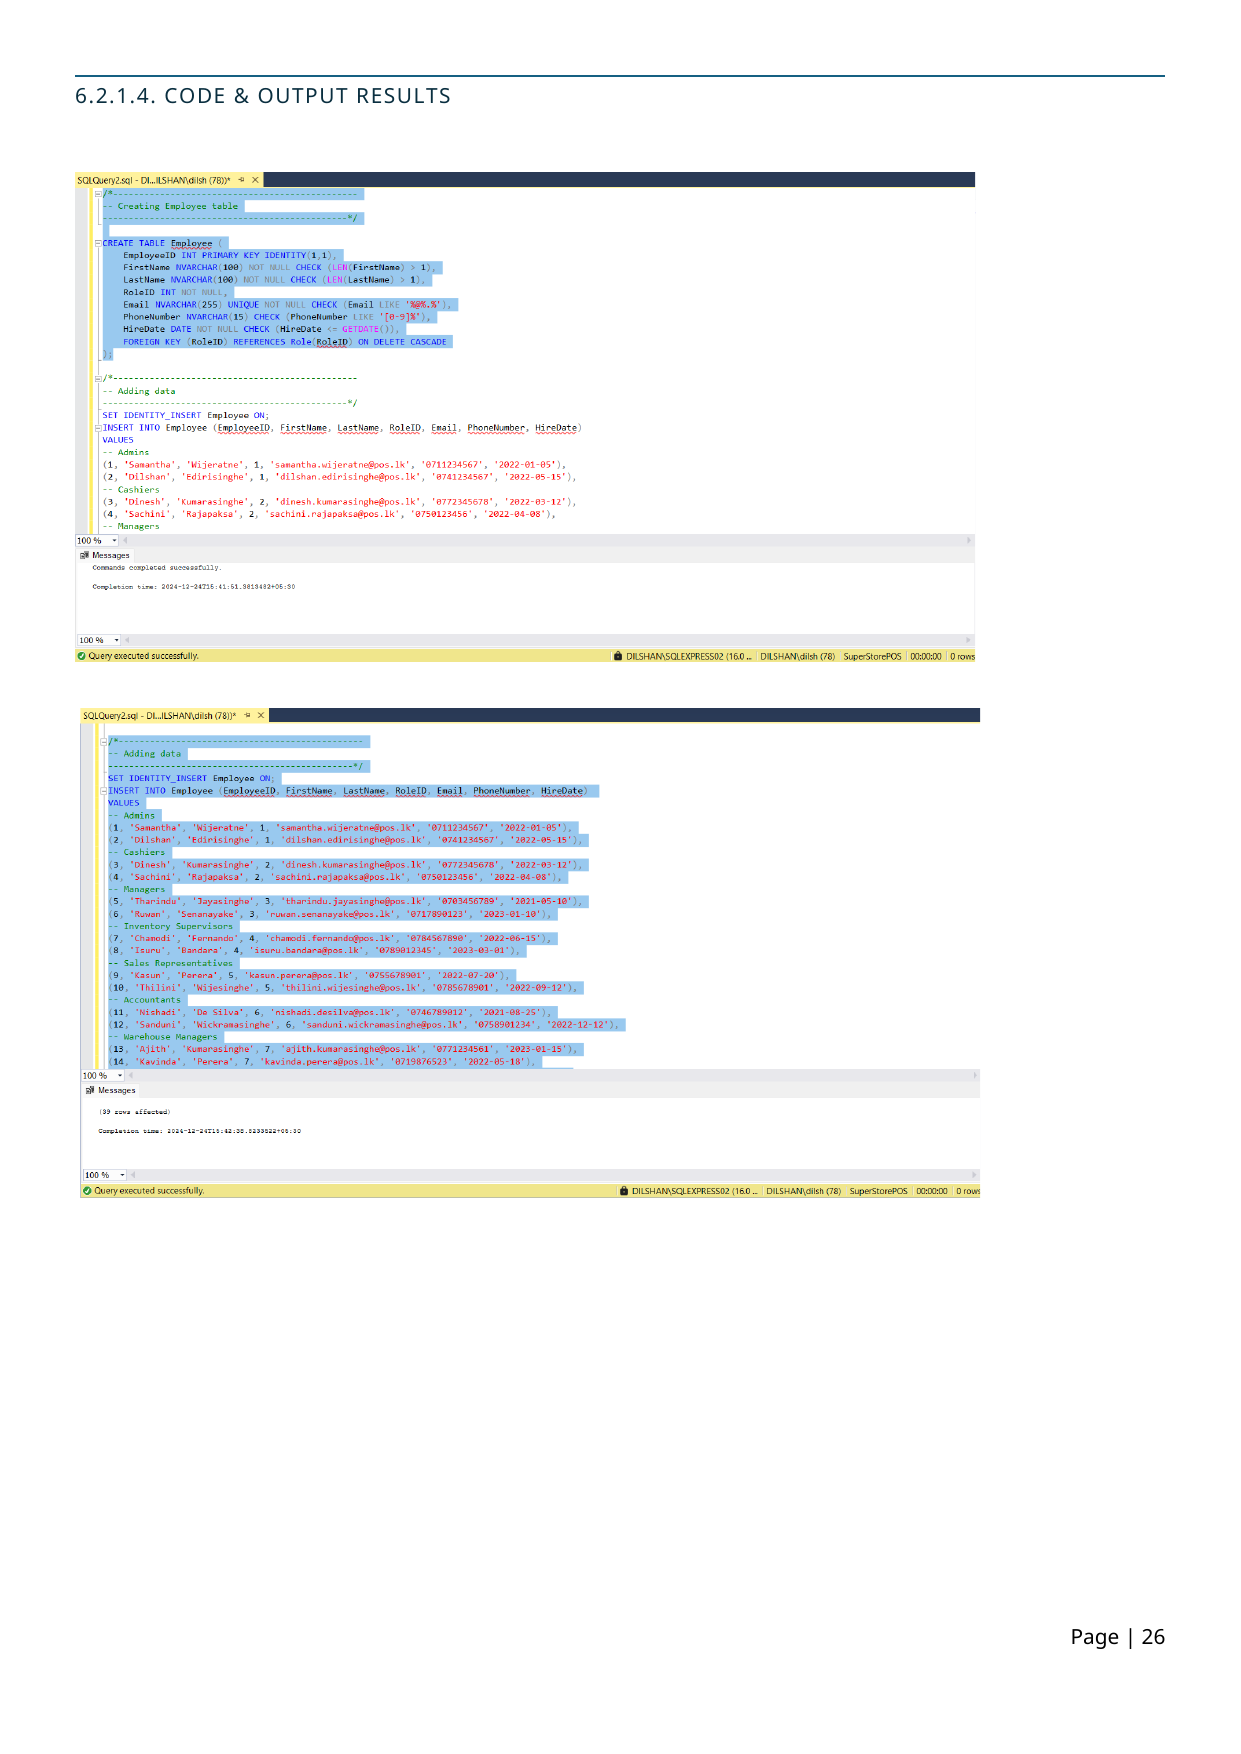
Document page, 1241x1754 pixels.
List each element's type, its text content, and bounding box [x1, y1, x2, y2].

picture [80, 708, 981, 1198]
picture [75, 172, 976, 662]
subtitle 6.2.1.4. code & output results [75, 77, 1165, 109]
